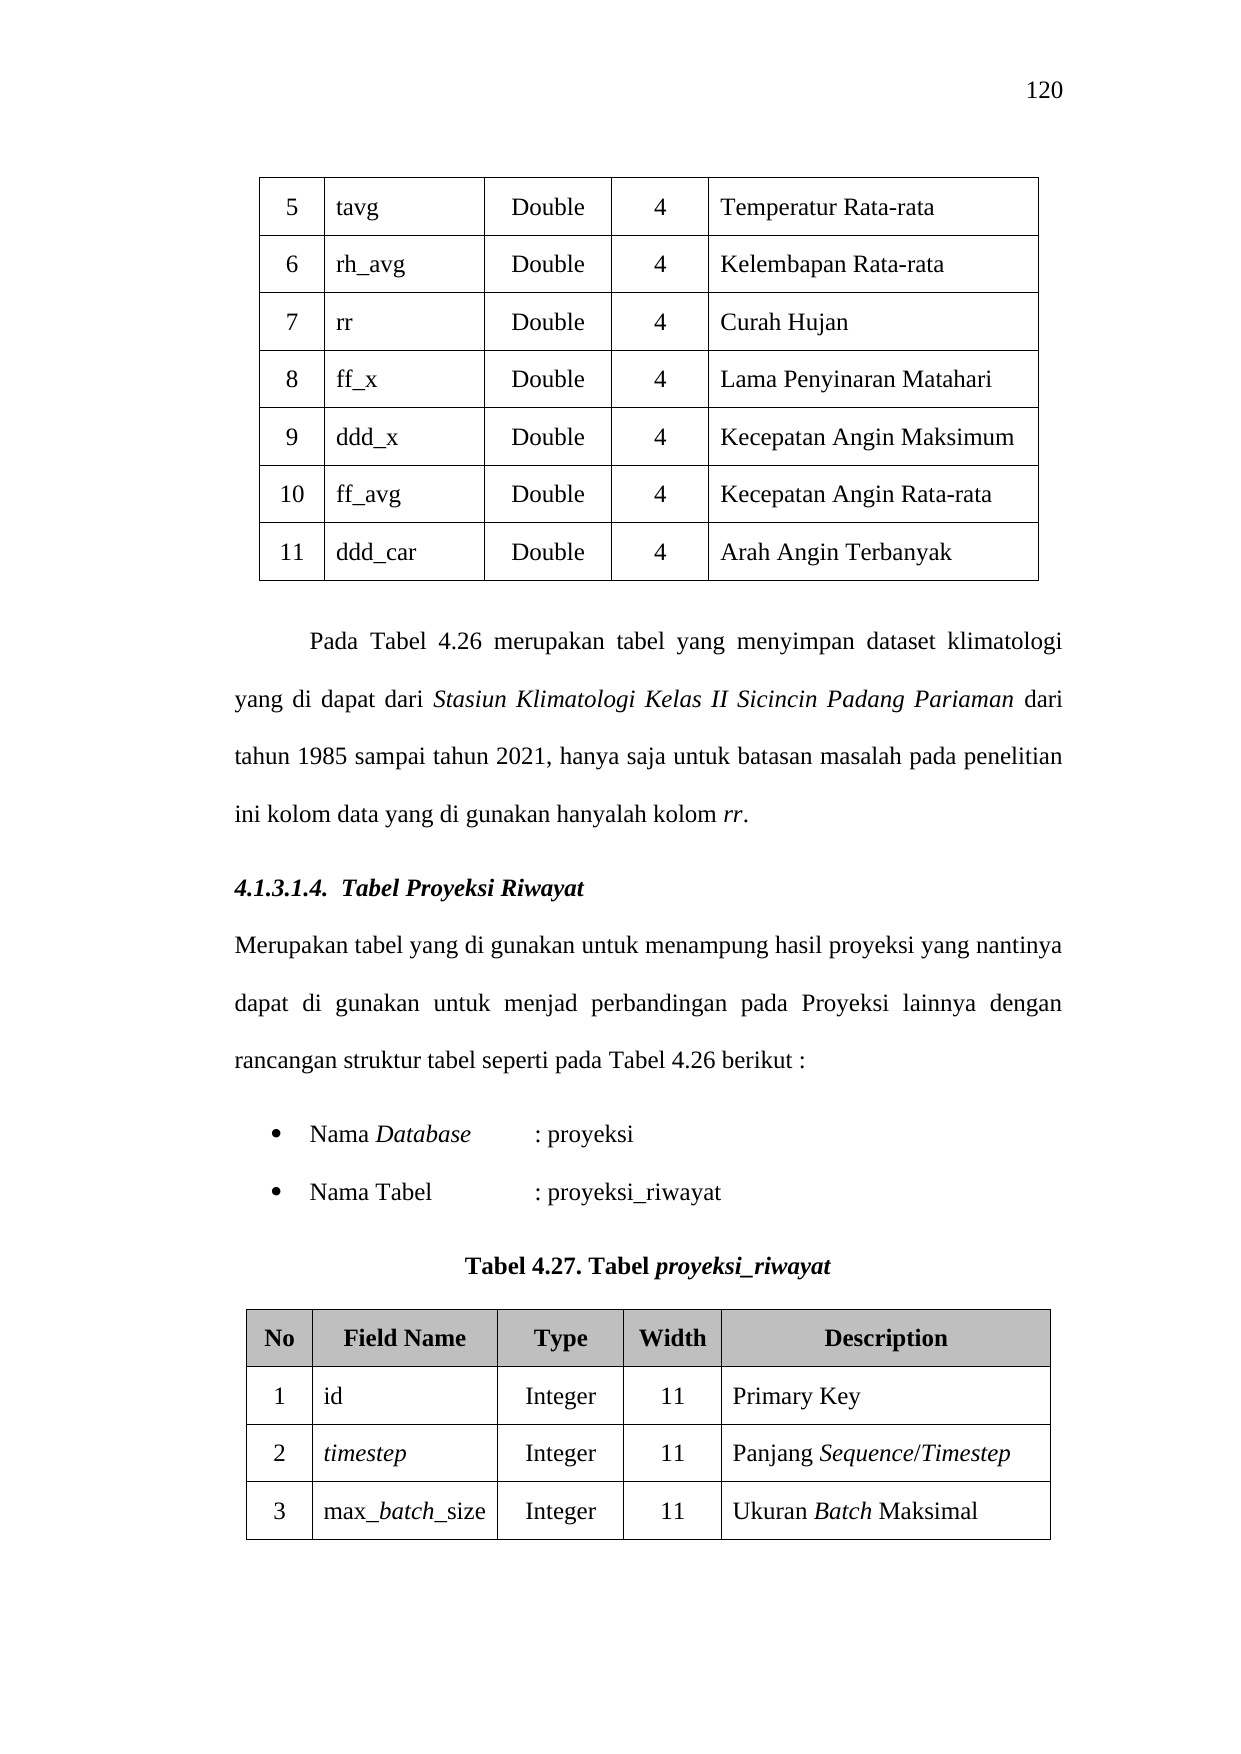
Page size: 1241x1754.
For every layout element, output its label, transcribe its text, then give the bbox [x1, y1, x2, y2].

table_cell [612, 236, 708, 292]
subtitle Tabel Proyeksi Riwayat [234, 873, 1063, 902]
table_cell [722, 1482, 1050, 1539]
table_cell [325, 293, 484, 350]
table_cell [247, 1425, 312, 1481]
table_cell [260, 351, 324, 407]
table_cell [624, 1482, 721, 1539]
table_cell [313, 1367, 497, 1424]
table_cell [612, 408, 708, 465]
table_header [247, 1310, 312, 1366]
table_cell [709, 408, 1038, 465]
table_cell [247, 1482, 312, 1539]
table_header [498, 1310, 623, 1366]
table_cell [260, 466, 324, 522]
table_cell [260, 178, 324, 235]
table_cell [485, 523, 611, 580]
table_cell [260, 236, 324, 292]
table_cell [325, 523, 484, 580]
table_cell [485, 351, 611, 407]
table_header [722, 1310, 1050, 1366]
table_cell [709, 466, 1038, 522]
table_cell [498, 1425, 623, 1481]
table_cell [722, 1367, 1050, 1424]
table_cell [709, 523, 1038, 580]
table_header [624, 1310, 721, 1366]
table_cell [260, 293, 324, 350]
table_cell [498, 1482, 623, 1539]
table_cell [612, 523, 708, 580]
list Nama Tabel : proyeksi_riwayat [272, 1177, 1063, 1206]
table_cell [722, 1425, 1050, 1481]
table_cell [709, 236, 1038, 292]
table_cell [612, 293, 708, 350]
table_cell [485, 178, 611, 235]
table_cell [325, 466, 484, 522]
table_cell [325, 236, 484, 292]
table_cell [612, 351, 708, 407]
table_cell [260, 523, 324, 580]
list Nama Database : proyeksi [272, 1119, 1063, 1148]
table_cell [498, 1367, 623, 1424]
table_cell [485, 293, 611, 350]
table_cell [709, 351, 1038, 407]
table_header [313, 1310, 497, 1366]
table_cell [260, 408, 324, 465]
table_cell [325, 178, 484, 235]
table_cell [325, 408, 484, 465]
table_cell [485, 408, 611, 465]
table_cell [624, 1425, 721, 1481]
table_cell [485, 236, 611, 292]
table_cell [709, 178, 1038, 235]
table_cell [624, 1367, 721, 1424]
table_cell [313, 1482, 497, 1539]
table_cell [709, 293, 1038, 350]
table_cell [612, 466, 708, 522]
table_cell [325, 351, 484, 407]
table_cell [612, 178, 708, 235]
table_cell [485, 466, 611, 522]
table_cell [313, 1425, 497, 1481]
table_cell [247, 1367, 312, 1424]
